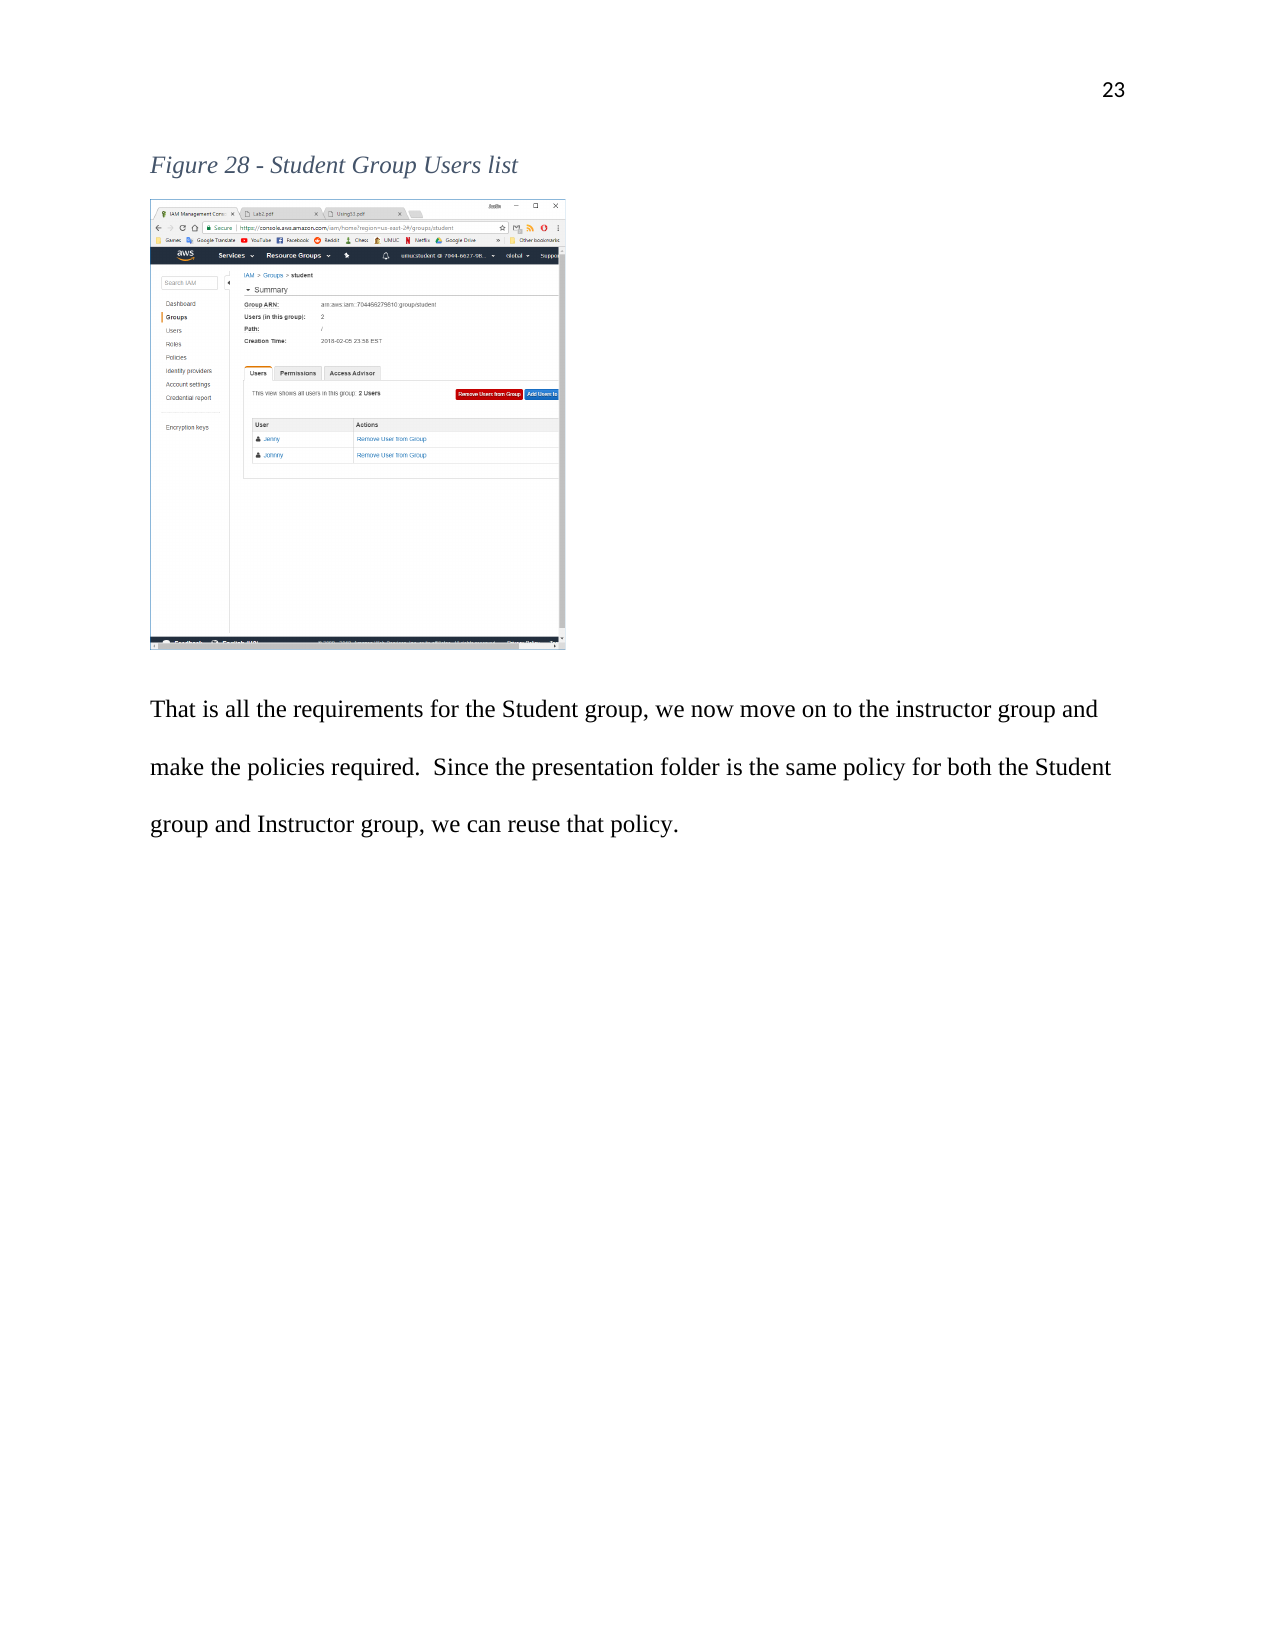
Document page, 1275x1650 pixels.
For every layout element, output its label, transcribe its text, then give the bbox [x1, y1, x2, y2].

text Figure 28 - Student Group Users list [150, 150, 1125, 179]
picture [150, 199, 566, 650]
text That is all the requirements for the Student group, we now move on to the instructor group and make the policies required. Since the presentation folder is the same policy for both the Student group and Instructor group, we can reuse that policy. [150, 694, 1125, 838]
